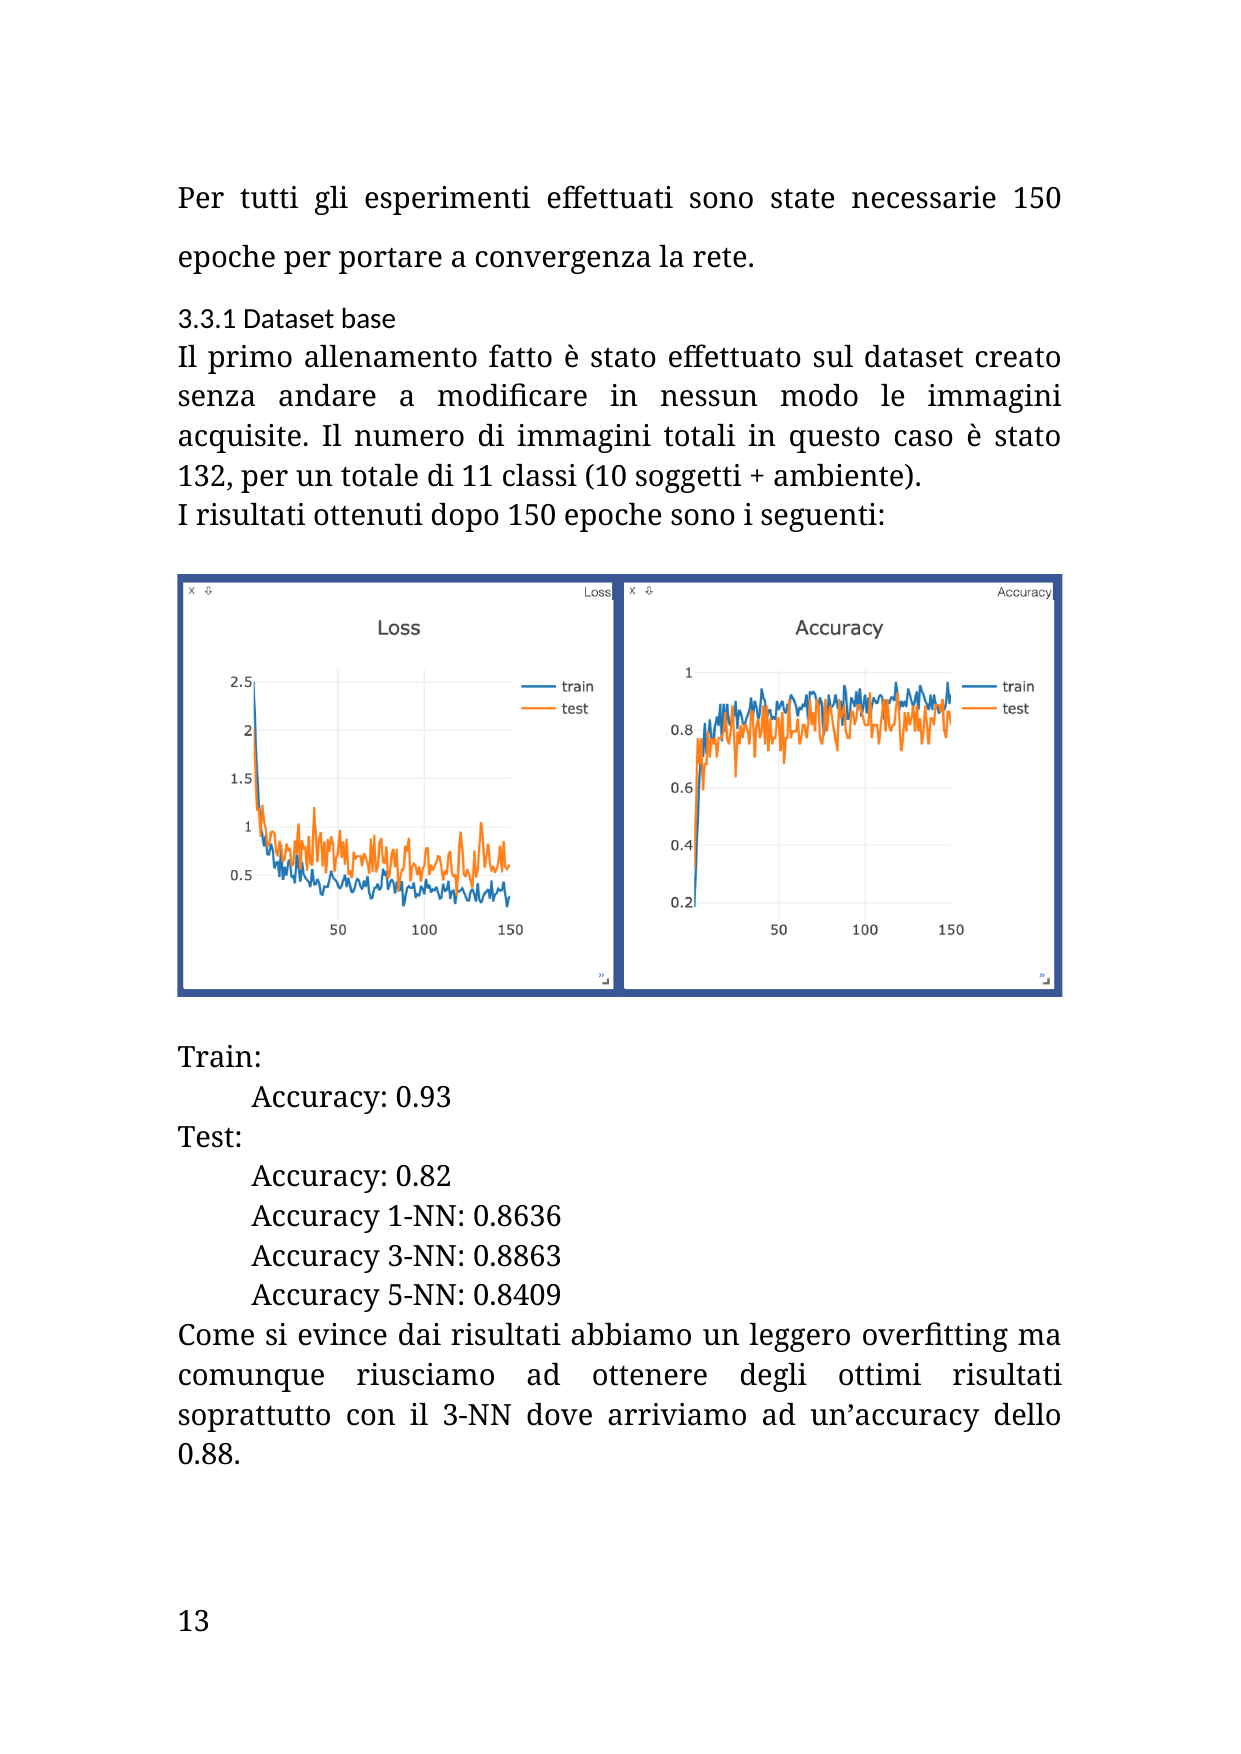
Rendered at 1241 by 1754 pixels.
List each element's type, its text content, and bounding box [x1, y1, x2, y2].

text I risultati ottenuti dopo 150 epoche sono i seguenti: [177, 495, 1063, 534]
text Come si evince dai risultati abbiamo un leggero overfitting ma comunque riusciamo ad ottenere degli ottimi risultati soprattutto con il 3-NN dove arriviamo ad un’accuracy dello 0.88. [177, 1314, 1063, 1473]
subtitle 3.3.1 Dataset base [177, 300, 1063, 336]
text Accuracy 1-NN: 0.8636 [251, 1195, 1063, 1235]
text Train: [177, 1037, 1063, 1076]
text Accuracy 3-NN: 0.8863 [251, 1235, 1063, 1275]
text Per tutti gli esperimenti effettuati sono state necessarie 150 epoche per portare a convergenza la rete. [177, 177, 1063, 276]
text Accuracy: 0.82 [177, 1156, 1063, 1195]
text Accuracy 5-NN: 0.8409 [251, 1275, 1063, 1314]
text Accuracy: 0.93 [177, 1076, 1063, 1116]
picture [177, 574, 1063, 997]
text Il primo allenamento fatto è stato effettuato sul dataset creato senza andare a modificare in nessun modo le immagini acquisite. Il numero di immagini totali in questo caso è stato 132, per un totale di 11 classi (10 soggetti + ambiente). [177, 336, 1063, 495]
text Test: [177, 1116, 1063, 1156]
